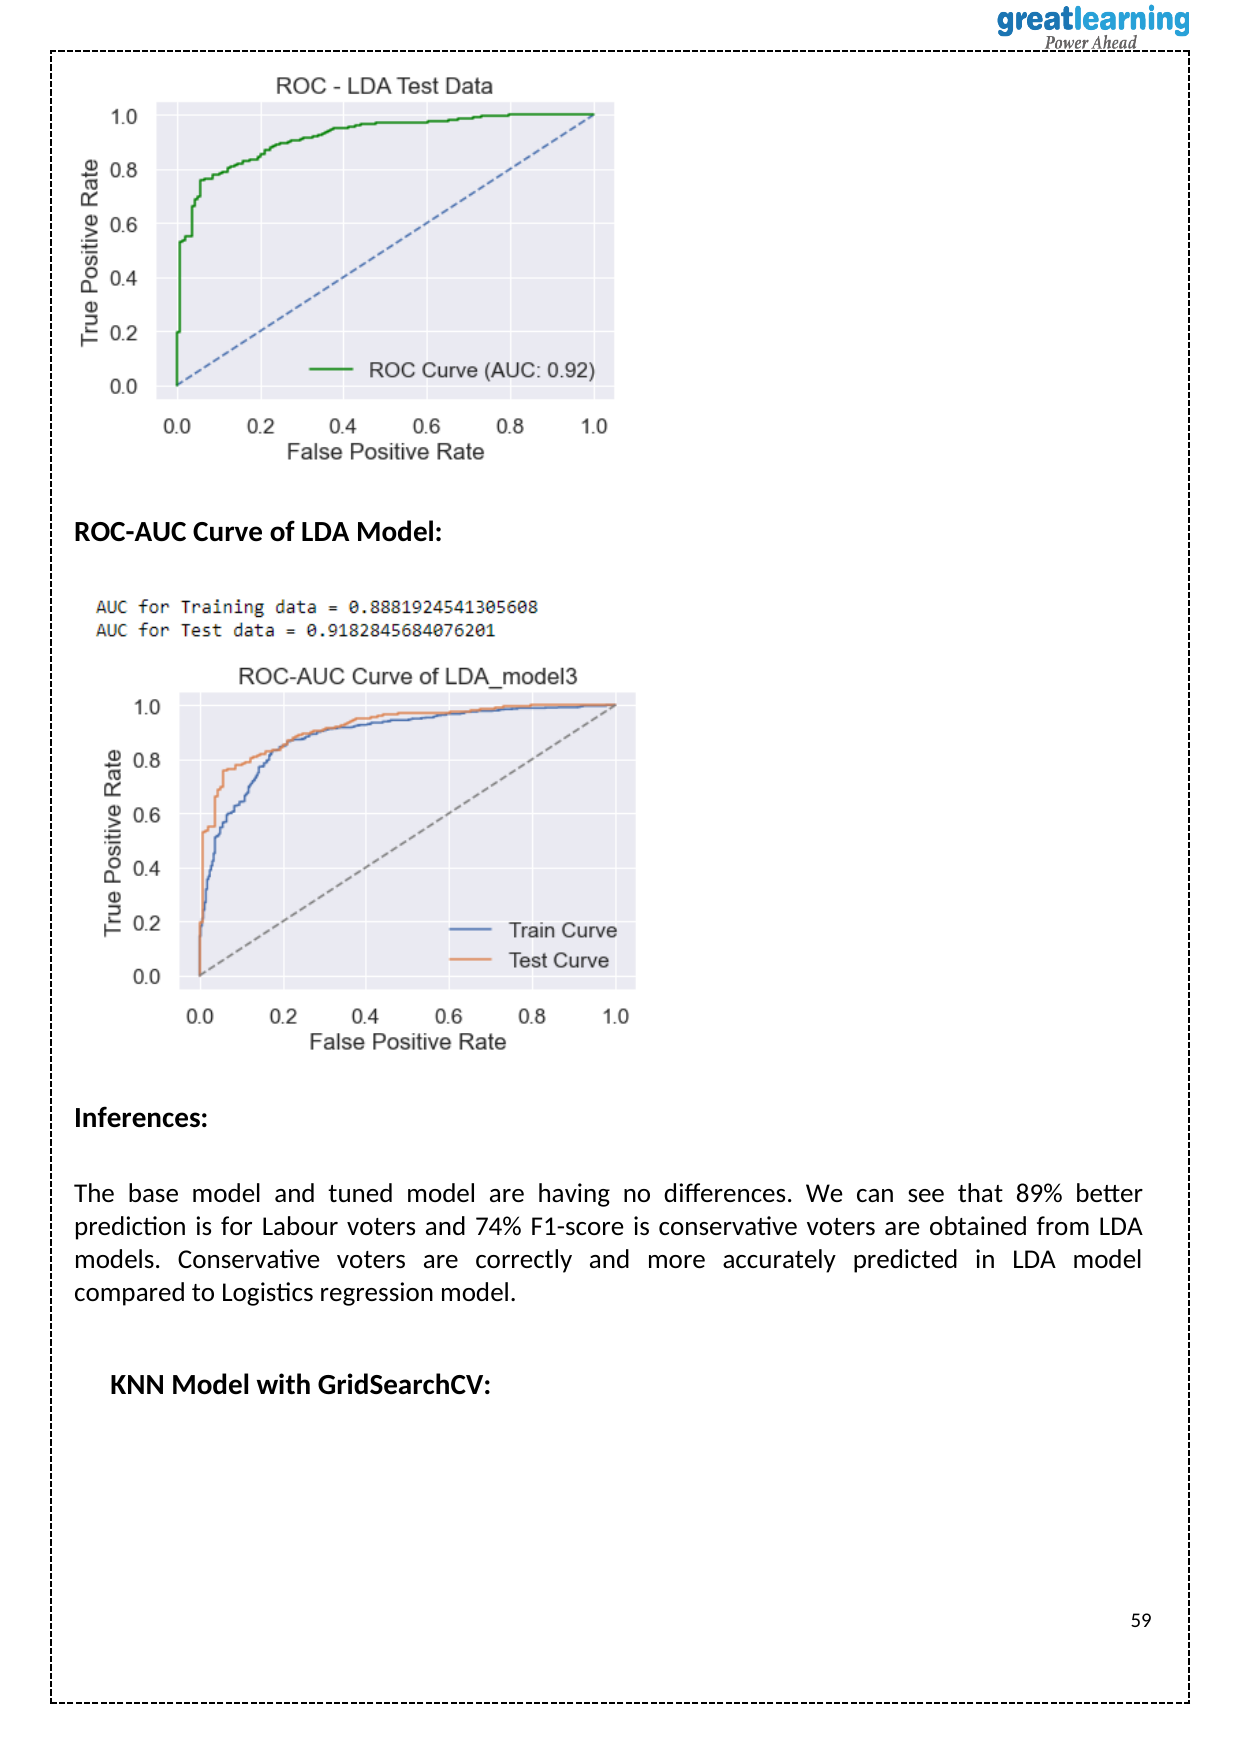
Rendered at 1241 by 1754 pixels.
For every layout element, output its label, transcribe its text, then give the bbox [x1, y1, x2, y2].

picture [997, 4, 1189, 49]
subtitle KNN Model with GridSearchCV: [110, 1366, 1151, 1402]
subtitle Inferences: [74, 1099, 1144, 1134]
subtitle ROC-AUC Curve of LDA Model: [74, 513, 1144, 549]
picture [73, 68, 624, 472]
subtitle The base model and tuned model are having no differences. We can see that 89% better prediction is for Labour voters and 74% F1-score is conservative voters are obtained from LDA models. Conservative voters are correctly and more accurately predicted in LDA model compared to Logistics regression model. [74, 1176, 1144, 1308]
picture [73, 590, 666, 1058]
